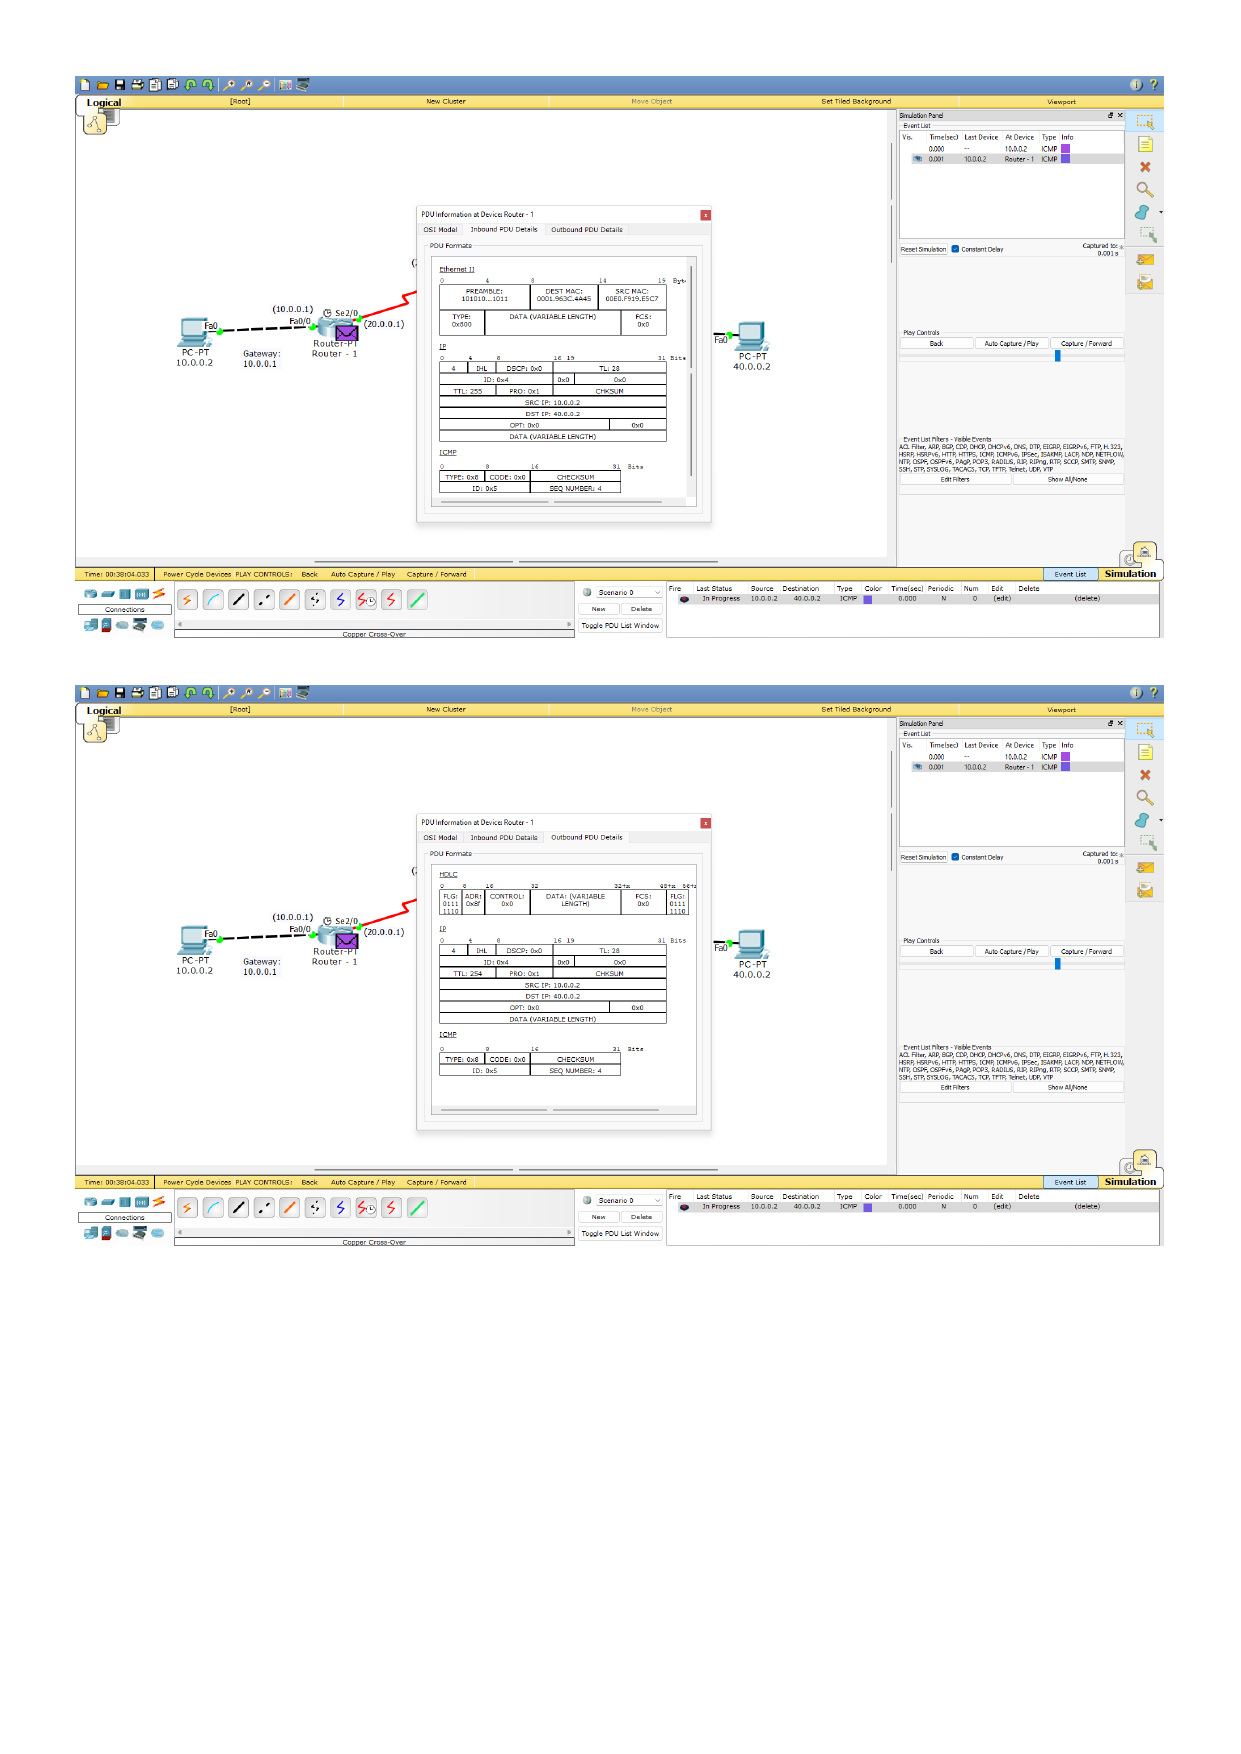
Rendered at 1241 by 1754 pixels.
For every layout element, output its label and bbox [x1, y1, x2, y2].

picture [75, 685, 1164, 1246]
picture [75, 75, 1164, 638]
